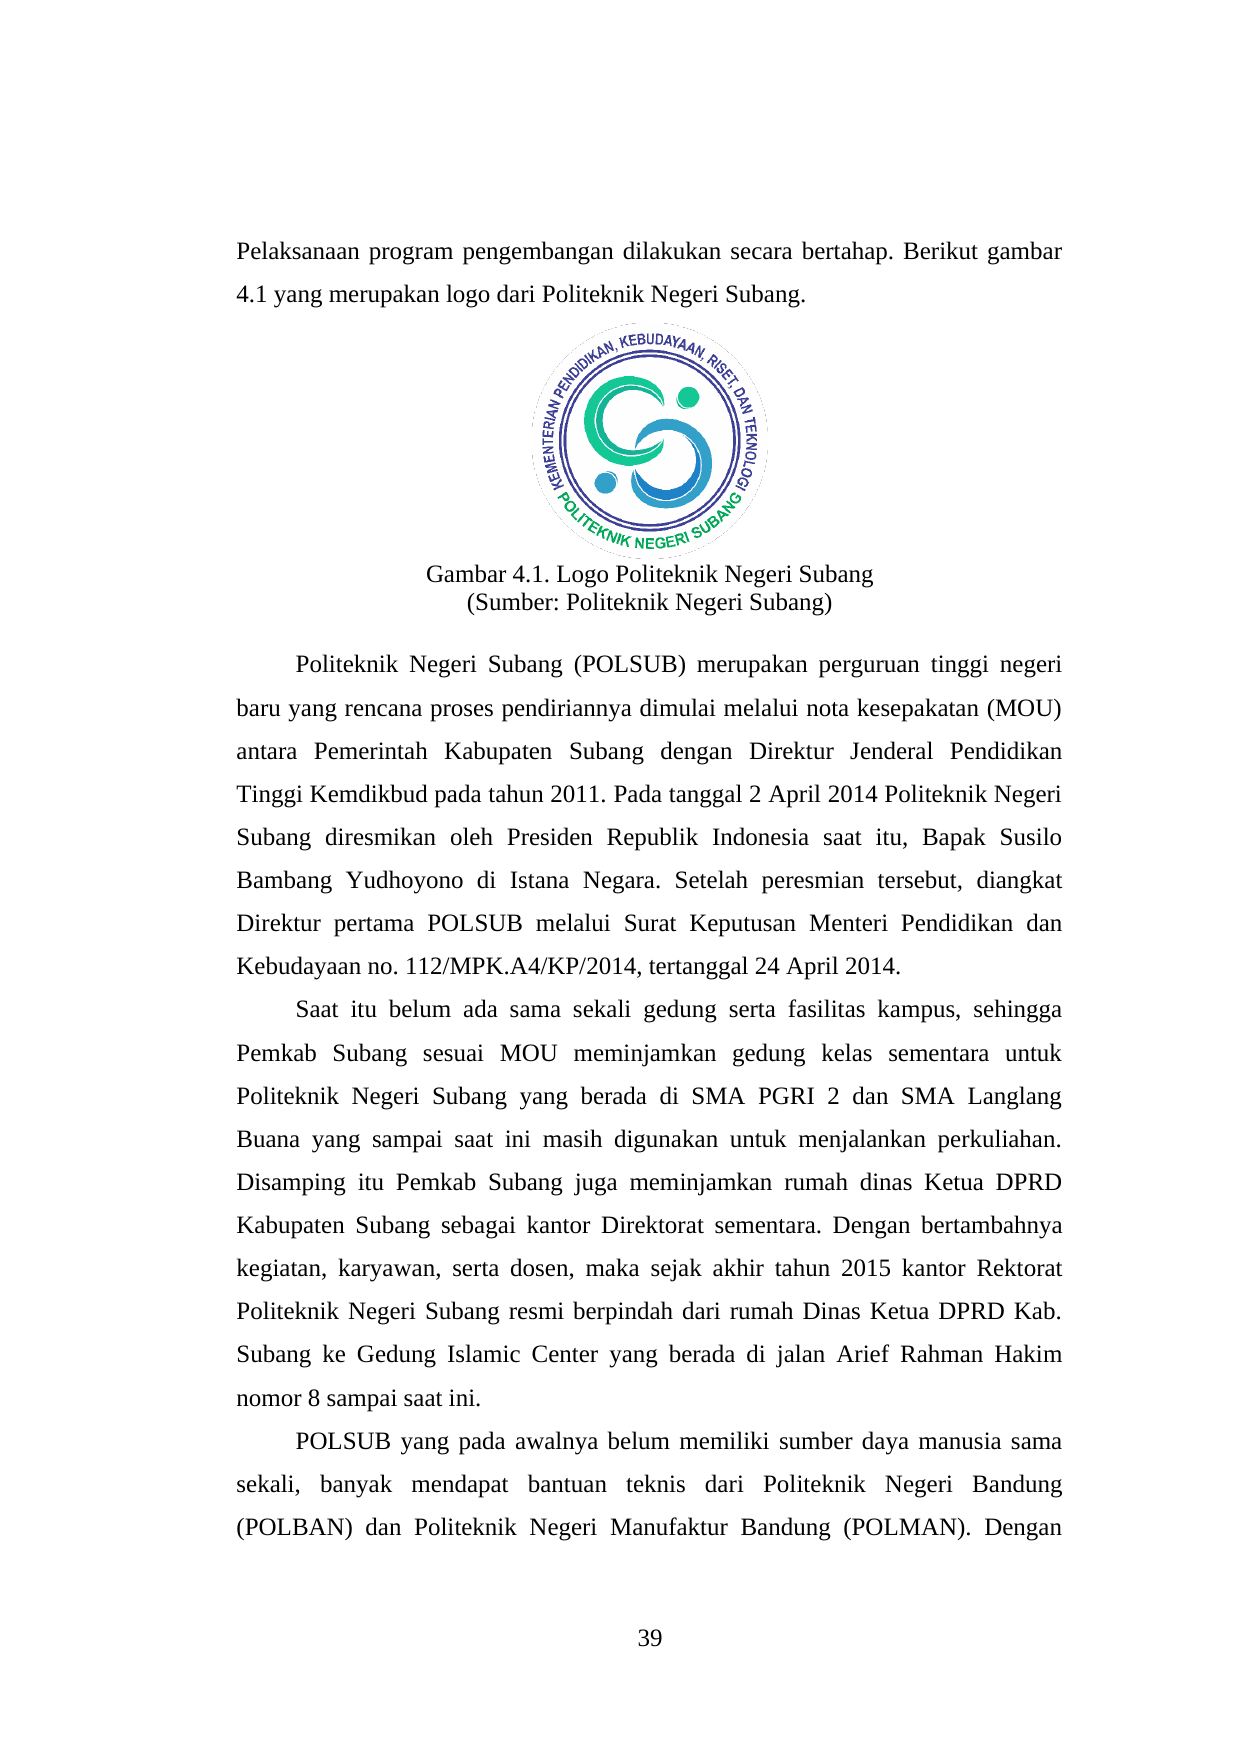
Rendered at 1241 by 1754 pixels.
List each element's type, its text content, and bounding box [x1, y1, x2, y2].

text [236, 1426, 1063, 1541]
text Gambar 4.1. Logo Politeknik Negeri Subang [236, 559, 1063, 587]
text Politeknik Negeri Subang (POLSUB) merupakan perguruan tinggi negeri baru yang rencana proses pendiriannya dimulai melalui nota kesepakatan (MOU) antara Pemerintah Kabupaten Subang dengan Direktur Jenderal Pendidikan Tinggi Kemdikbud pada tahun 2011. Pada tanggal 2 April 2014 Politeknik Negeri Subang diresmikan oleh Presiden Republik Indonesia saat itu, Bapak Susilo Bambang Yudhoyono di Istana Negara. Setelah peresmian tersebut, diangkat Direktur pertama POLSUB melalui Surat Keputusan Menteri Pendidikan dan Kebudayaan no. 112/MPK.A4/KP/2014, tertanggal 24 April 2014. [236, 649, 1063, 980]
text Saat itu belum ada sama sekali gedung serta fasilitas kampus, sehingga Pemkab Subang sesuai MOU meminjamkan gedung kelas sementara untuk Politeknik Negeri Subang yang berada di SMA PGRI 2 dan SMA Langlang Buana yang sampai saat ini masih digunakan untuk menjalankan perkuliahan. Disamping itu Pemkab Subang juga meminjamkan rumah dinas Ketua DPRD Kabupaten Subang sebagai kantor Direktorat sementara. Dengan bertambahnya kegiatan, karyawan, serta dosen, maka sejak akhir tahun 2015 kantor Rektorat Politeknik Negeri Subang resmi berpindah dari rumah Dinas Ketua DPRD Kab. Subang ke Gedung Islamic Center yang berada di jalan Arief Rahman Hakim nomor 8 sampai saat ini. [236, 994, 1063, 1411]
picture [531, 322, 768, 559]
text (Sumber: Politeknik Negeri Subang) [236, 587, 1063, 616]
text Pelaksanaan program pengembangan dilakukan secara bertahap. Berikut gambar 4.1 yang merupakan logo dari Politeknik Negeri Subang. [236, 236, 1063, 308]
